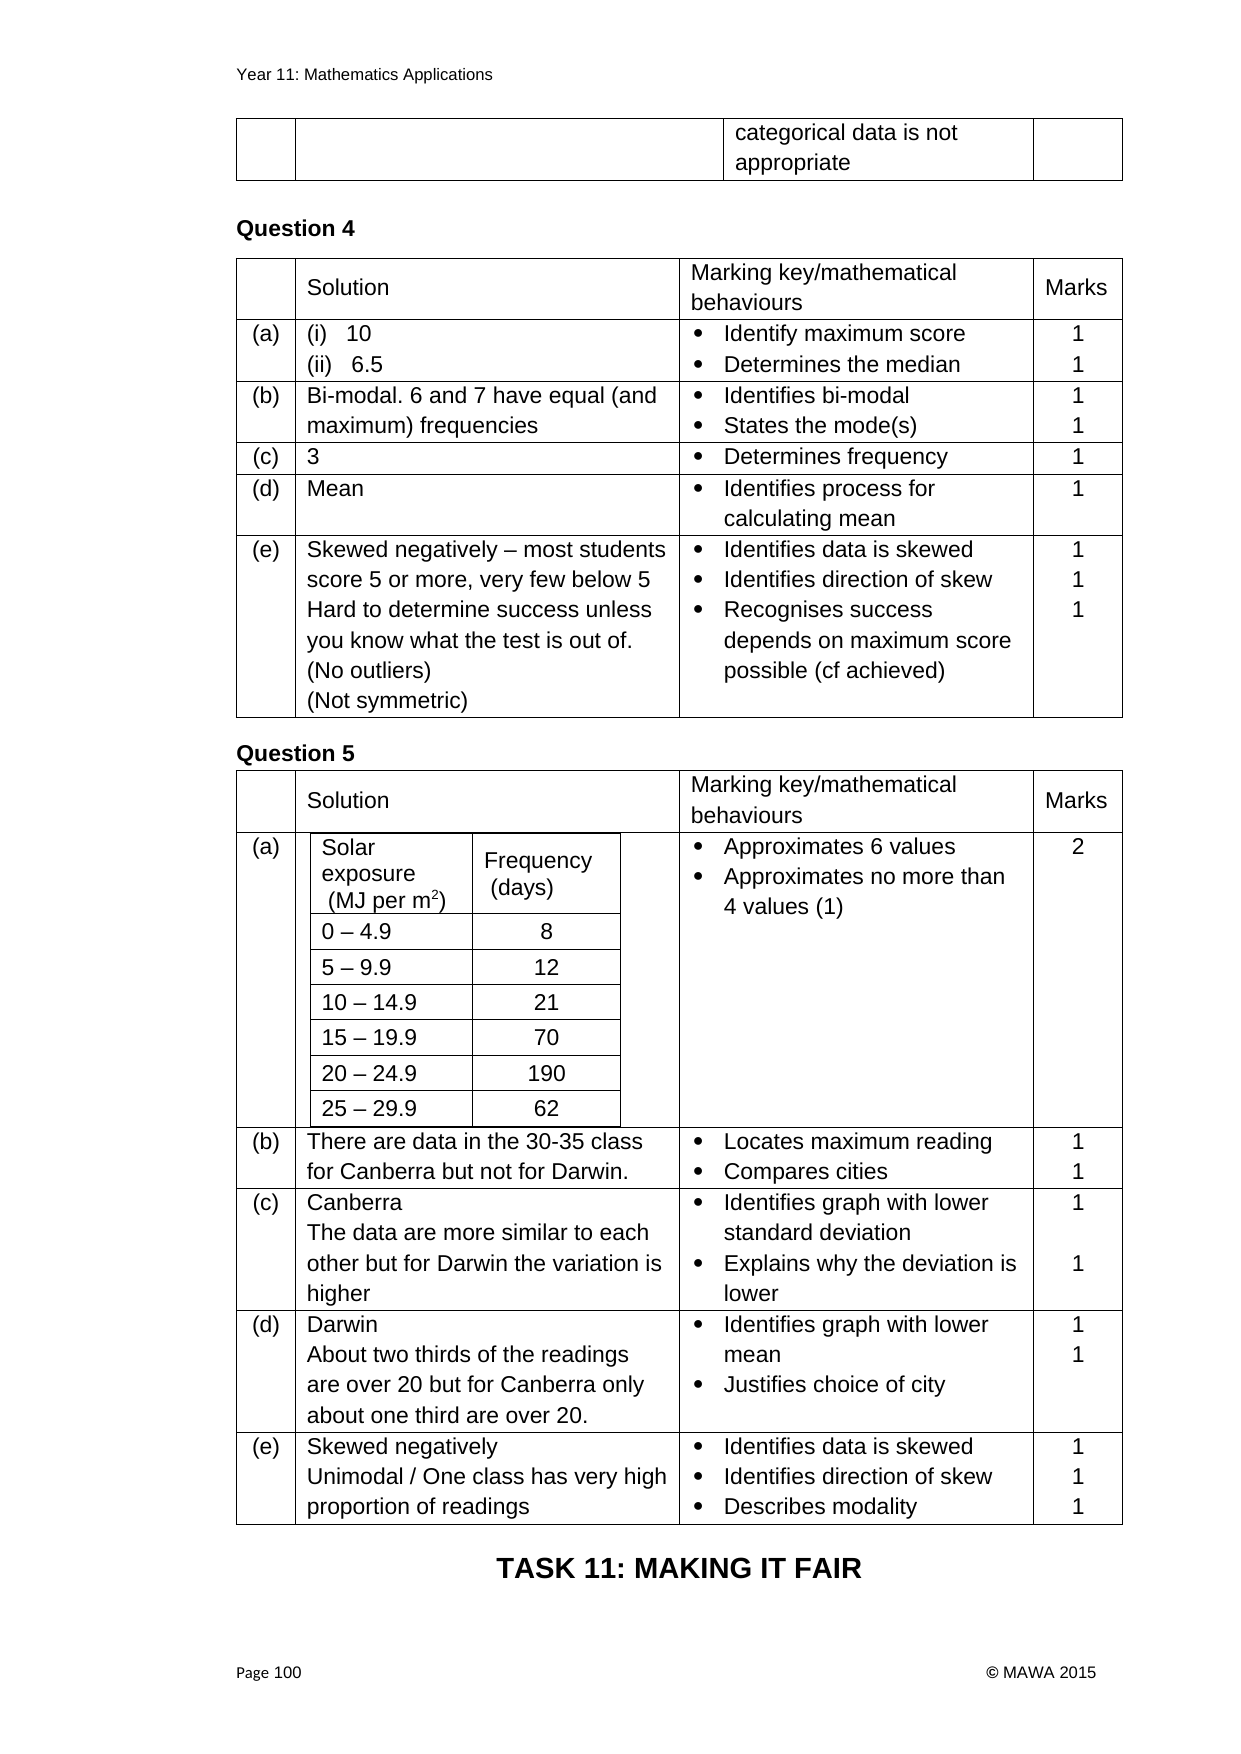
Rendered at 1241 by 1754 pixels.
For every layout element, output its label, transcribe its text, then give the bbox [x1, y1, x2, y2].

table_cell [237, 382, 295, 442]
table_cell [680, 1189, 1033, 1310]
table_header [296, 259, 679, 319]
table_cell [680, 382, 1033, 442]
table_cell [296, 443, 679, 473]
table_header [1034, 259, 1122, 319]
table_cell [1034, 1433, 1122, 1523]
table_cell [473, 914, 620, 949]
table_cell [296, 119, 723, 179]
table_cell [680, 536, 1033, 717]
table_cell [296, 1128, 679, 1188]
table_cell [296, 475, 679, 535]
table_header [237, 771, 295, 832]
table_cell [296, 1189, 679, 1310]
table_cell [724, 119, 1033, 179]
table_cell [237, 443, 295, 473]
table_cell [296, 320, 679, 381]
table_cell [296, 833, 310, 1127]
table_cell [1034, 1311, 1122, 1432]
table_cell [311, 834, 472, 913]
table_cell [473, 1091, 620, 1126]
text Question 4 [236, 215, 1122, 241]
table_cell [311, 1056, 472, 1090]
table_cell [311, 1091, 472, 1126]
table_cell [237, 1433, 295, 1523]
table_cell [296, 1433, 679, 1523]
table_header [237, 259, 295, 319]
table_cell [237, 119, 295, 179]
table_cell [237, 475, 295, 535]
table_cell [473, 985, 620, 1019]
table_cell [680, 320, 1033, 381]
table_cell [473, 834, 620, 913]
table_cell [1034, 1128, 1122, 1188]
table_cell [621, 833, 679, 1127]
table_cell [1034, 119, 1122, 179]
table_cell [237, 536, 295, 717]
text Question 5 [236, 740, 1122, 767]
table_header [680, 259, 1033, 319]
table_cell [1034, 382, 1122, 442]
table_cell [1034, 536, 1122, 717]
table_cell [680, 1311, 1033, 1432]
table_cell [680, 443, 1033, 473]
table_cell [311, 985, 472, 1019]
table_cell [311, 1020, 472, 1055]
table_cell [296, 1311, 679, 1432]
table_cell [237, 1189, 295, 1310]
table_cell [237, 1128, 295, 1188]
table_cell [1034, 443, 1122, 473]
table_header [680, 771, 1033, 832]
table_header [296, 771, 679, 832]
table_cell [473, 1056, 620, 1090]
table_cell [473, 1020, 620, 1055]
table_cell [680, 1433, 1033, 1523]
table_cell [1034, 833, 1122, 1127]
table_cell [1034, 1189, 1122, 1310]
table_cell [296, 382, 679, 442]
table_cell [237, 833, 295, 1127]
text TASK 11: MAKING IT FAIR [236, 1551, 1122, 1584]
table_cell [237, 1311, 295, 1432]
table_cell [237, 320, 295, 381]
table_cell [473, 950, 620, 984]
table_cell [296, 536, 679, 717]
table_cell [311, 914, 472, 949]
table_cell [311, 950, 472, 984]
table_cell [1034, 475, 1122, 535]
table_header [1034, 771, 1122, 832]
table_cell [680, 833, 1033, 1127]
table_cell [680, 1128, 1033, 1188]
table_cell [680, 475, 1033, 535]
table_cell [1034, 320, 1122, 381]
